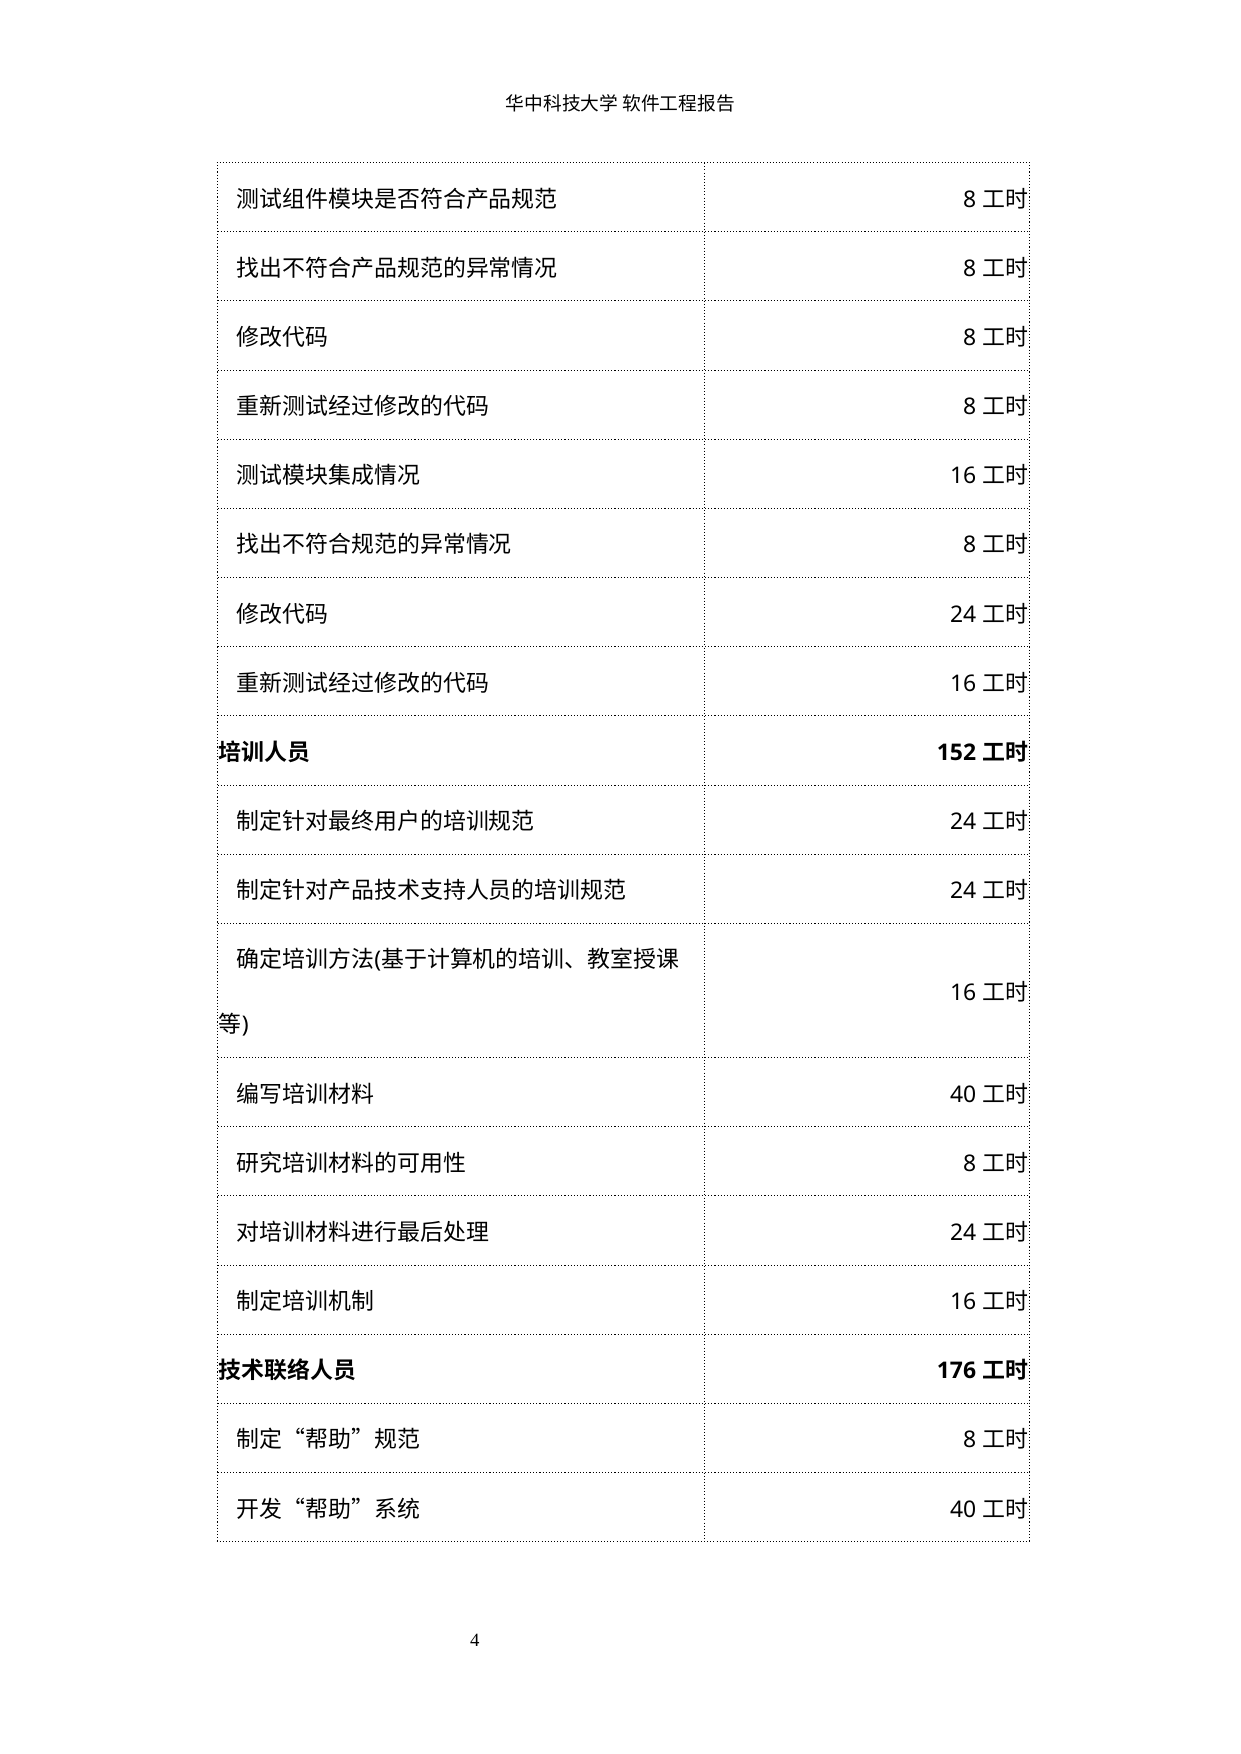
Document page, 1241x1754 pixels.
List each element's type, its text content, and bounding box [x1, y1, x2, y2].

table_cell 8 工时 [704, 231, 1029, 300]
table_cell 152 工时 [704, 715, 1029, 784]
table_cell 24 工时 [704, 577, 1029, 646]
table_cell 测试组件模块是否符合产品规范 [217, 162, 704, 231]
table_cell 修改代码 [217, 300, 704, 369]
table_cell 40 工时 [704, 1472, 1029, 1541]
table_cell 测试模块集成情况 [217, 439, 704, 508]
table_cell 培训人员 [217, 715, 704, 784]
table_cell 176 工时 [704, 1334, 1029, 1403]
table_cell 24 工时 [704, 785, 1029, 854]
table_cell 研究培训材料的可用性 [217, 1126, 704, 1195]
table_cell 8 工时 [704, 1126, 1029, 1195]
table_cell 40 工时 [704, 1057, 1029, 1126]
table_cell 制定针对产品技术支持人员的培训规范 [217, 854, 704, 923]
table_cell 制定针对最终用户的培训规范 [217, 785, 704, 854]
table_cell 8 工时 [704, 300, 1029, 369]
table_cell 对培训材料进行最后处理 [217, 1195, 704, 1264]
table_cell 开发“帮助”系统 [217, 1472, 704, 1541]
table_cell 找出不符合规范的异常情况 [217, 508, 704, 577]
table_cell 制定“帮助”规范 [217, 1403, 704, 1472]
table_cell 重新测试经过修改的代码 [217, 370, 704, 439]
table_cell 16 工时 [704, 646, 1029, 715]
table_cell 修改代码 [217, 577, 704, 646]
table_cell 编写培训材料 [217, 1057, 704, 1126]
table_cell 8 工时 [704, 1403, 1029, 1472]
table_cell 重新测试经过修改的代码 [217, 646, 704, 715]
table_cell 技术联络人员 [217, 1334, 704, 1403]
table_cell 24 工时 [704, 1195, 1029, 1264]
table_cell 找出不符合产品规范的异常情况 [217, 231, 704, 300]
table_cell 8 工时 [704, 508, 1029, 577]
table_cell 确定培训方法(基于计算机的培训、教室授课等) [217, 923, 704, 1057]
table_cell 16 工时 [704, 1265, 1029, 1334]
table_cell 24 工时 [704, 854, 1029, 923]
table_cell 8 工时 [704, 370, 1029, 439]
table_cell 16 工时 [704, 439, 1029, 508]
table_cell 制定培训机制 [217, 1265, 704, 1334]
table_cell 8 工时 [704, 162, 1029, 231]
table_cell 16 工时 [704, 923, 1029, 1057]
